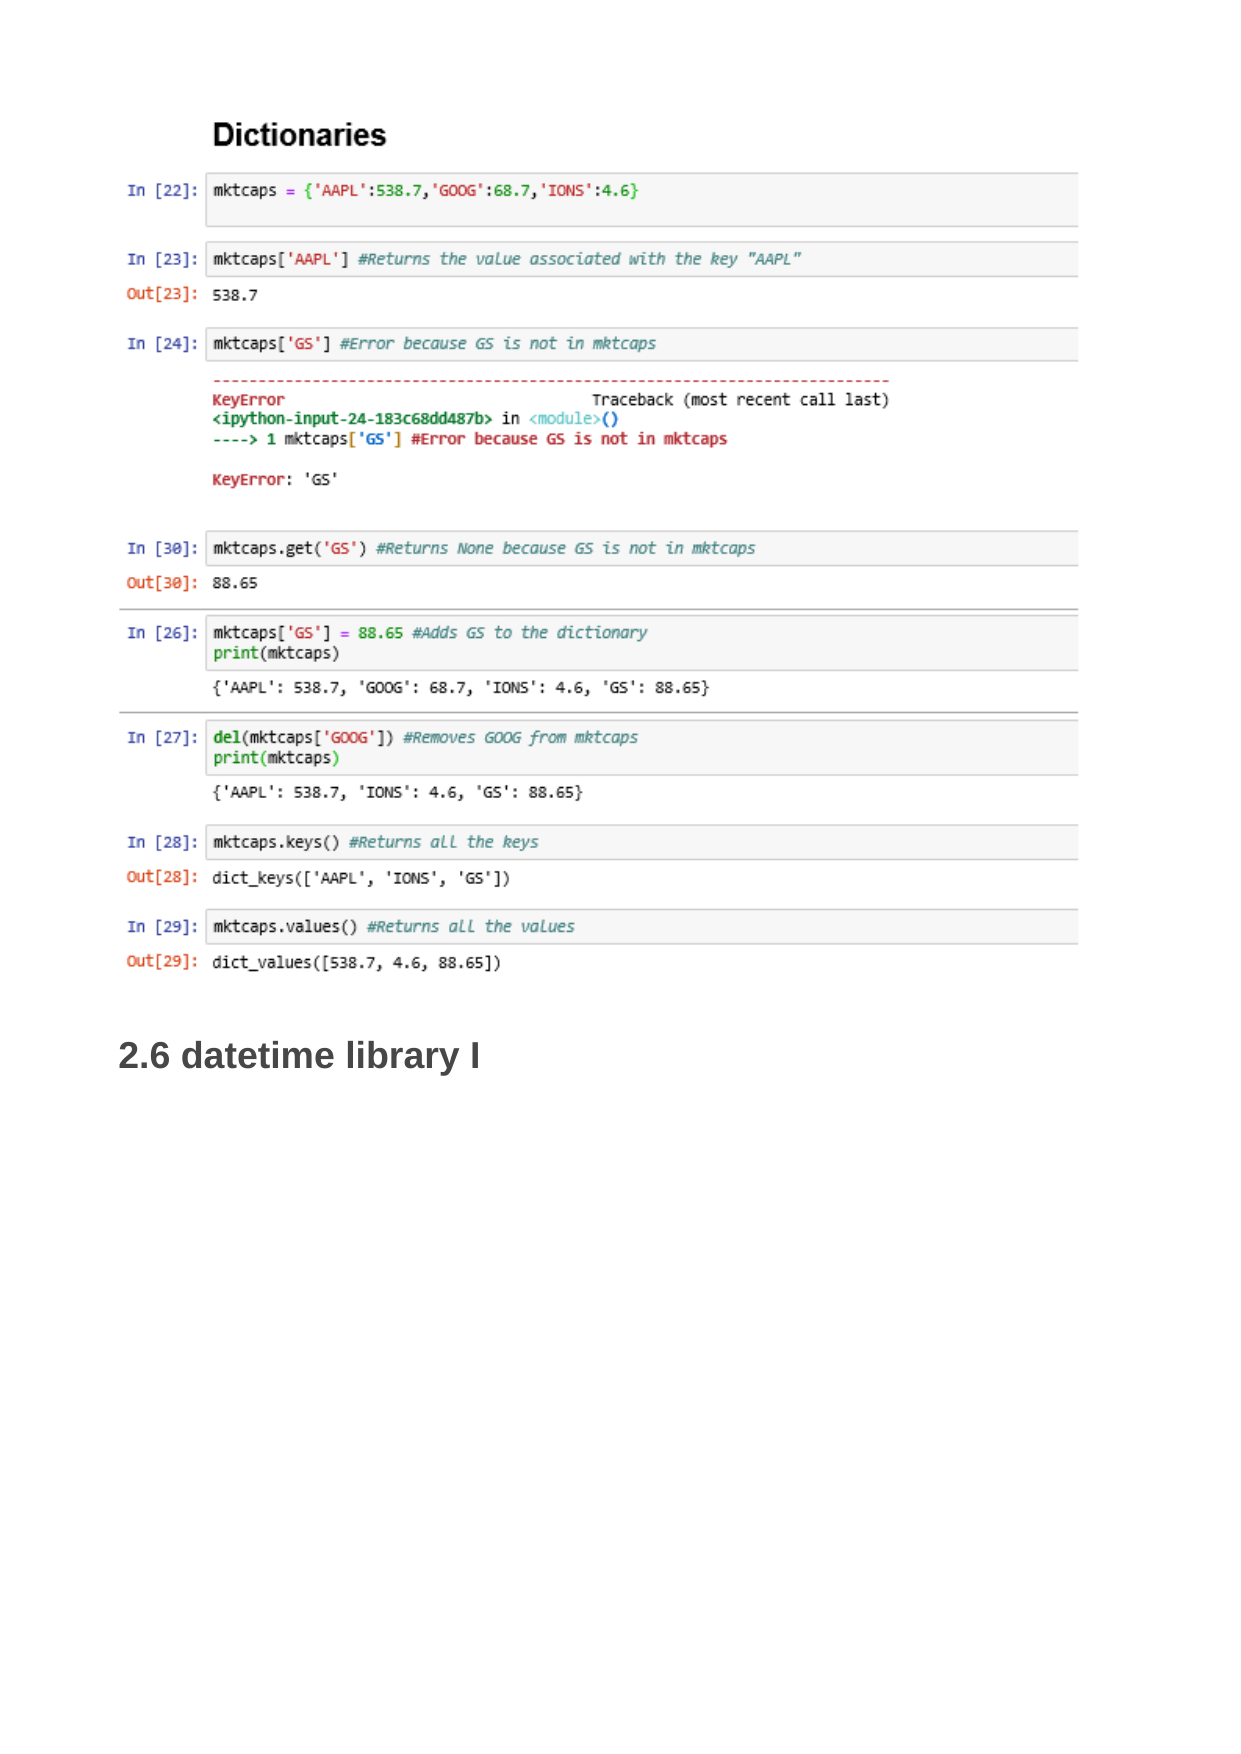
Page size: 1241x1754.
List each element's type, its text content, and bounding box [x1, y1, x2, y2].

picture [118, 118, 1079, 984]
subtitle 2.6 datetime library I [118, 1033, 1122, 1076]
